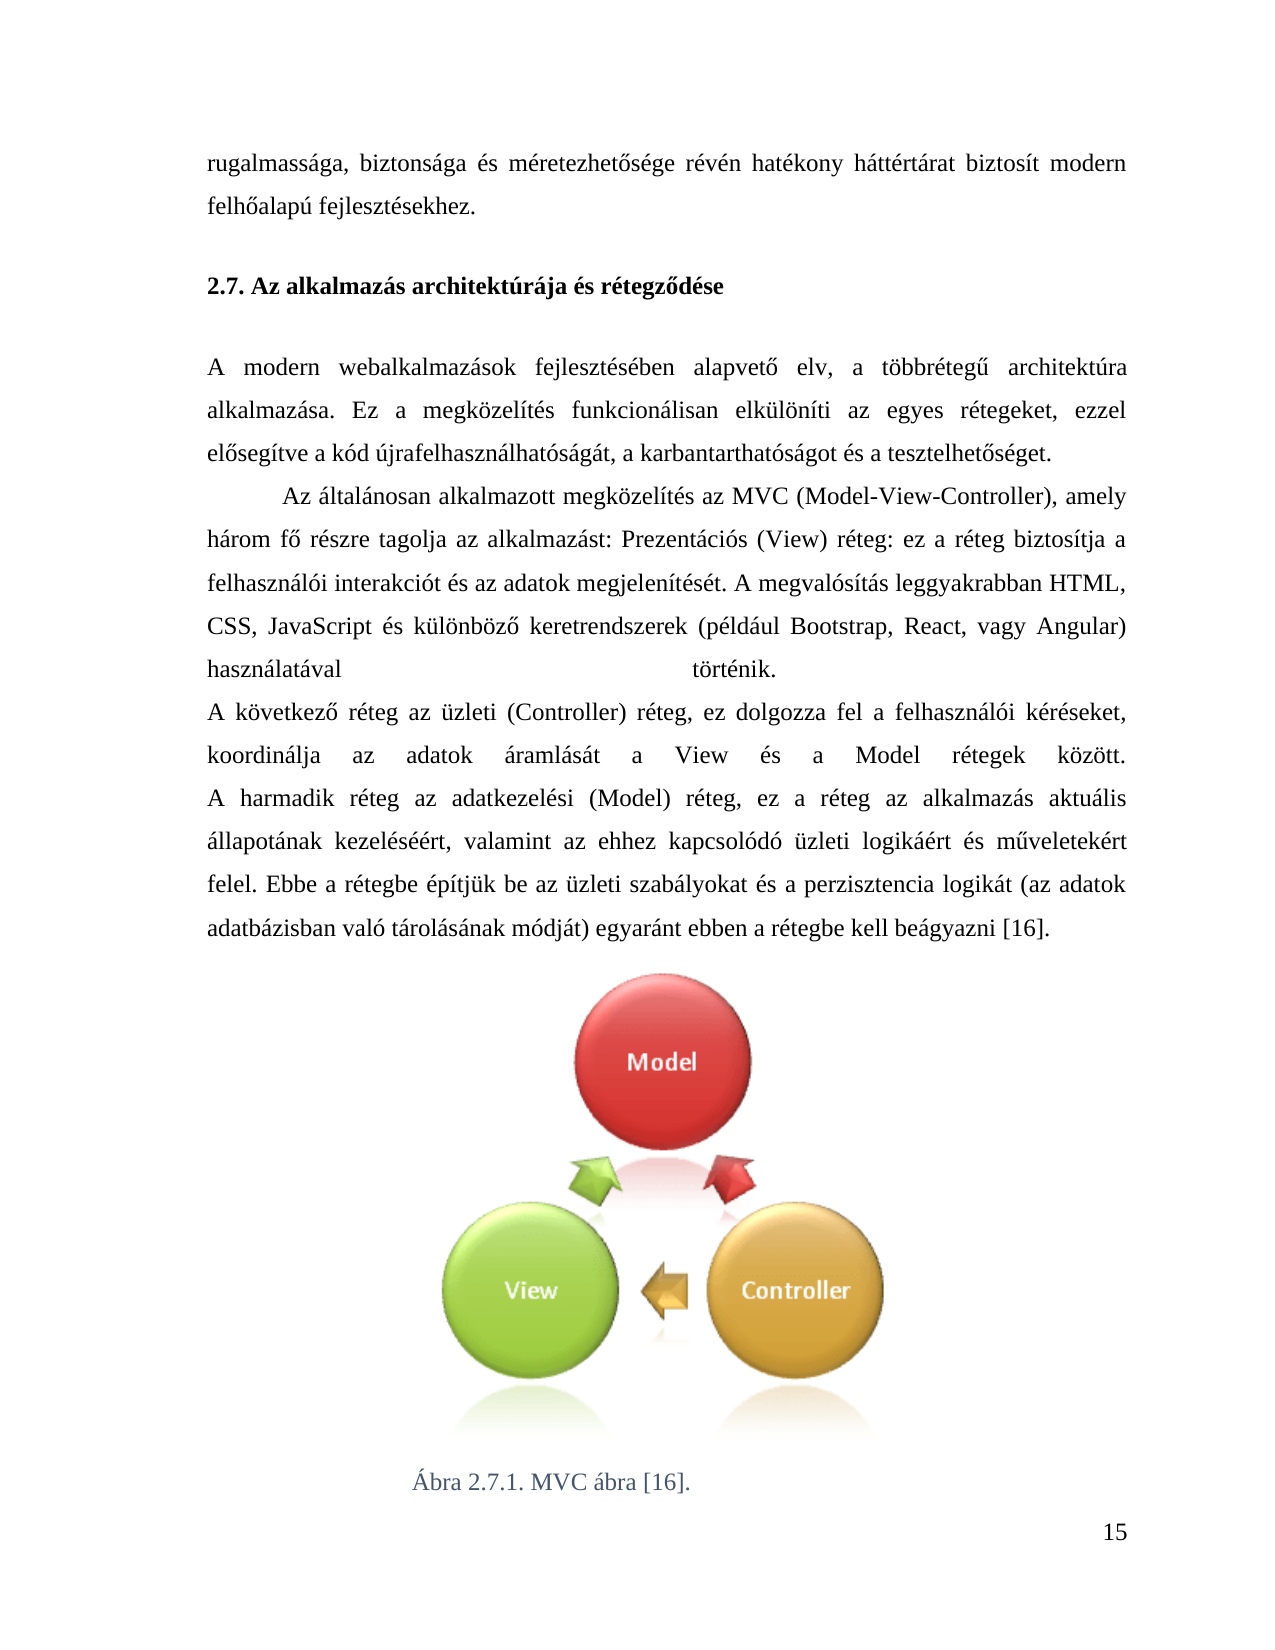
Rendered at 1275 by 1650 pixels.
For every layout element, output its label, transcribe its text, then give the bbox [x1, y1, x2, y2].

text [207, 148, 1127, 219]
text Az általánosan alkalmazott megközelítés az MVC (Model-View-Controller), amely három fő részre tagolja az alkalmazást: Prezentációs (View) réteg: ez a réteg biztosítja a felhasználói interakciót és az adatok megjelenítését. A megvalósítás leggyakrabban HTML, CSS, JavaScript és különböző keretrendszerek (például Bootstrap, React, vagy Angular) használatával történik. A következő réteg az üzleti (Controller) réteg, ez dolgozza fel a felhasználói kéréseket, koordinálja az adatok áramlását a View és a Model rétegek között. A harmadik réteg az adatkezelési (Model) réteg, ez a réteg az alkalmazás aktuális állapotának kezeléséért, valamint az ehhez kapcsolódó üzleti logikáért és műveletekért felel. Ebbe a rétegbe építjük be az üzleti szabályokat és a perzisztencia logikát (az adatok adatbázisban való tárolásának módját) egyaránt ebben a rétegbe kell beágyazni. [207, 481, 1127, 941]
subtitle 2.7. Az alkalmazás architektúrája és rétegződése [207, 271, 1127, 300]
text A modern webalkalmazások fejlesztésében alapvető elv, a többrétegű architektúra alkalmazása. Ez a megközelítés funkcionálisan elkülöníti az egyes rétegeket, ezzel elősegítve a kód újrafelhasználhatóságát, a karbantarthatóságot és a tesztelhetőséget. [207, 352, 1127, 467]
picture [411, 966, 923, 1457]
